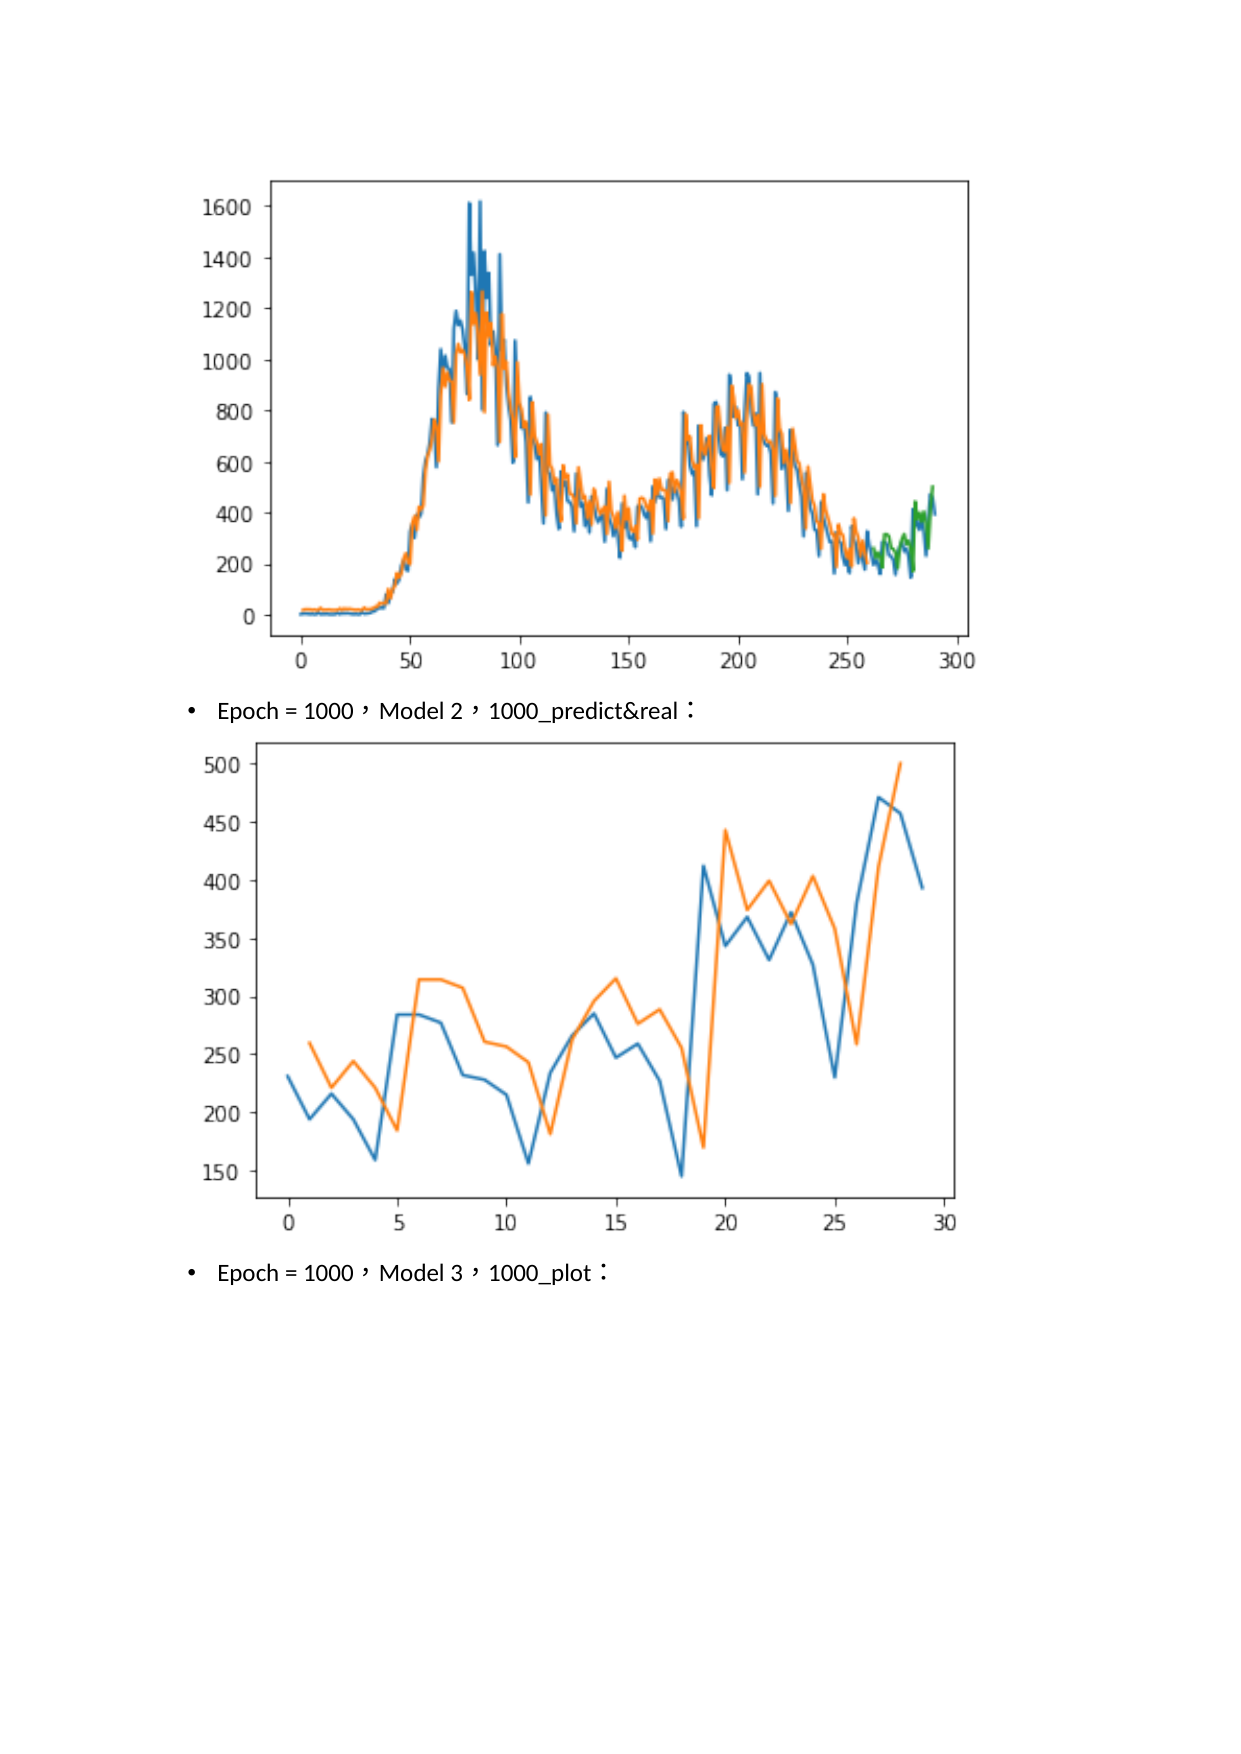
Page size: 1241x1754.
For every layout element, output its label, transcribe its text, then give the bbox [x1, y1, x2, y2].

list Epoch = 1000，Model 2，1000_predict&real： [187, 689, 1053, 727]
picture [187, 731, 971, 1248]
picture [187, 168, 991, 686]
list Epoch = 1000，Model 3，1000_plot： [187, 1252, 1053, 1289]
